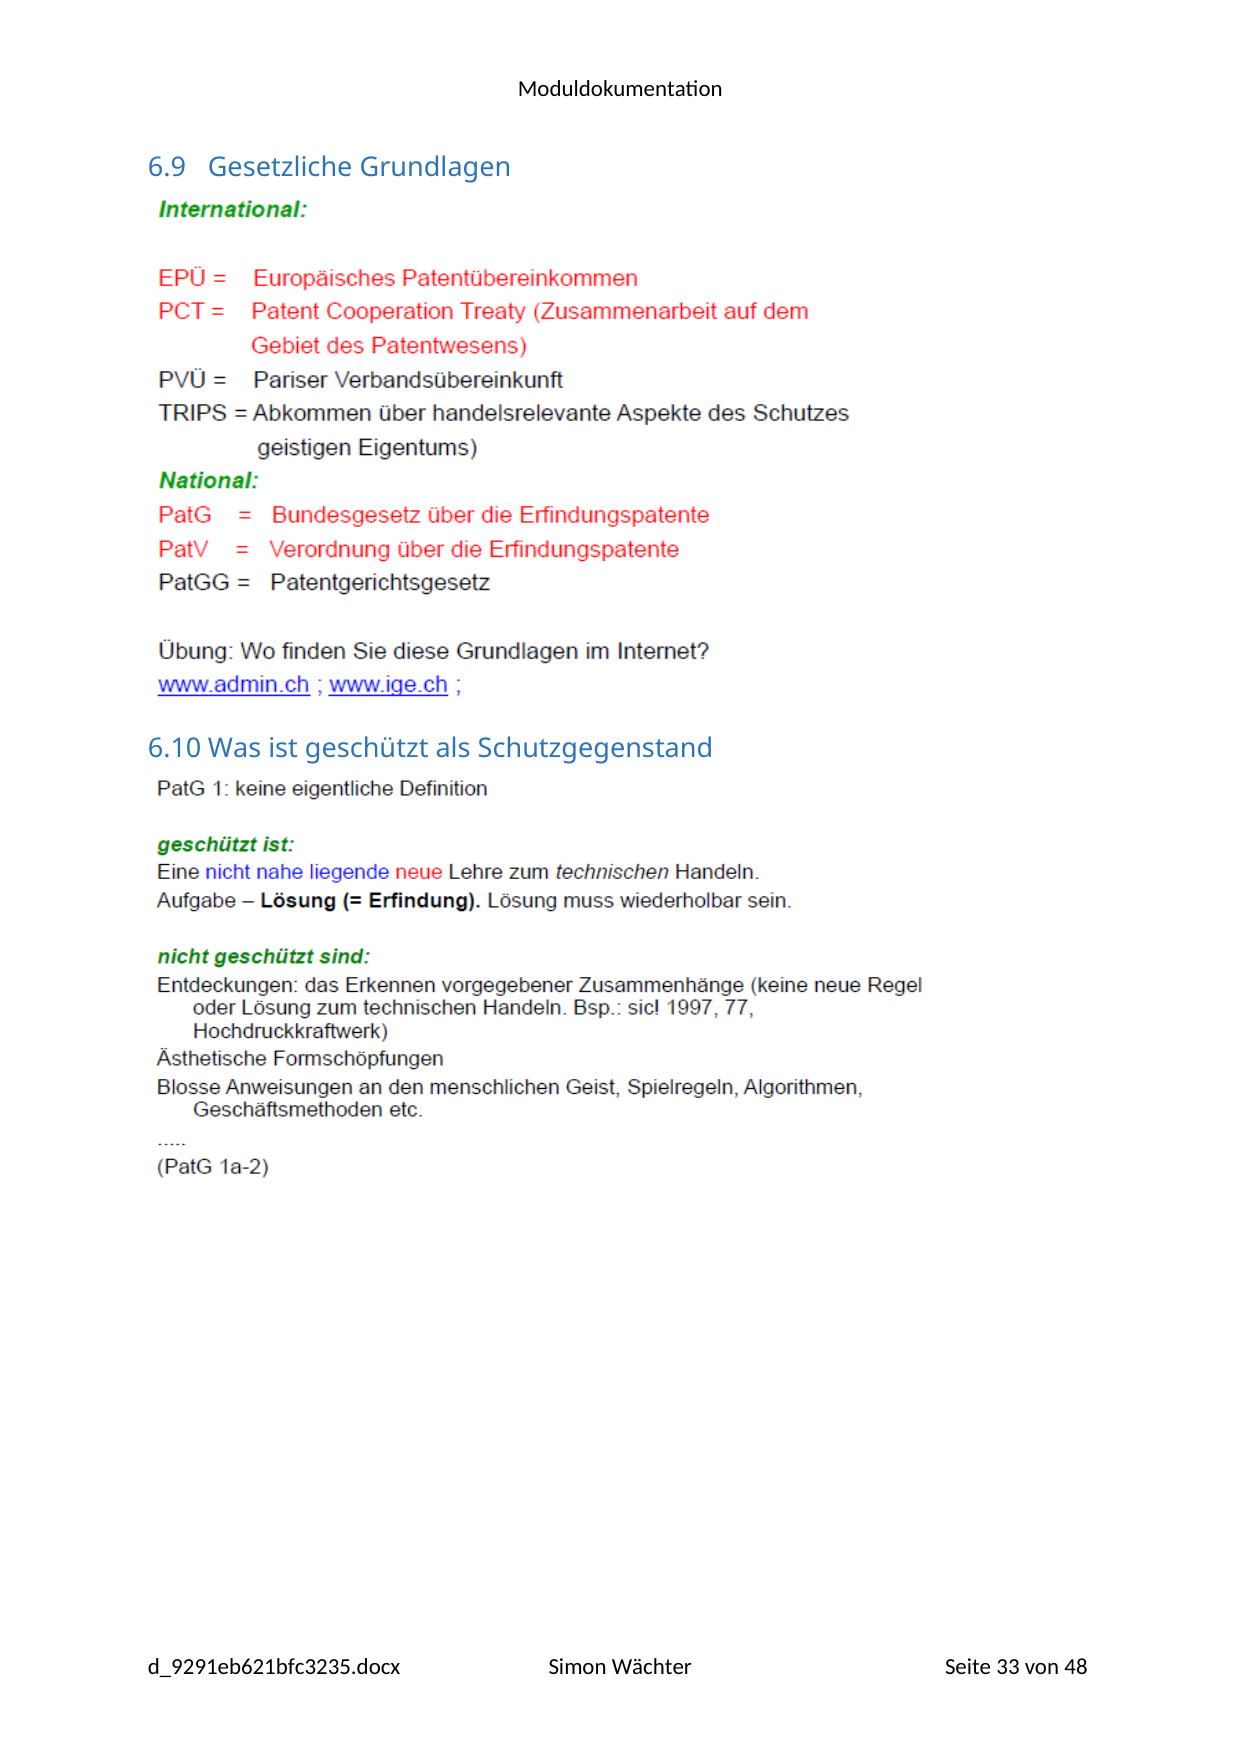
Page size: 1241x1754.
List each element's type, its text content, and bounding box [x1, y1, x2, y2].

subtitle Was ist geschützt als Schutzgegenstand [148, 728, 1093, 765]
picture [147, 767, 939, 1190]
picture [147, 187, 864, 710]
subtitle Gesetzliche Grundlagen [148, 148, 1093, 184]
